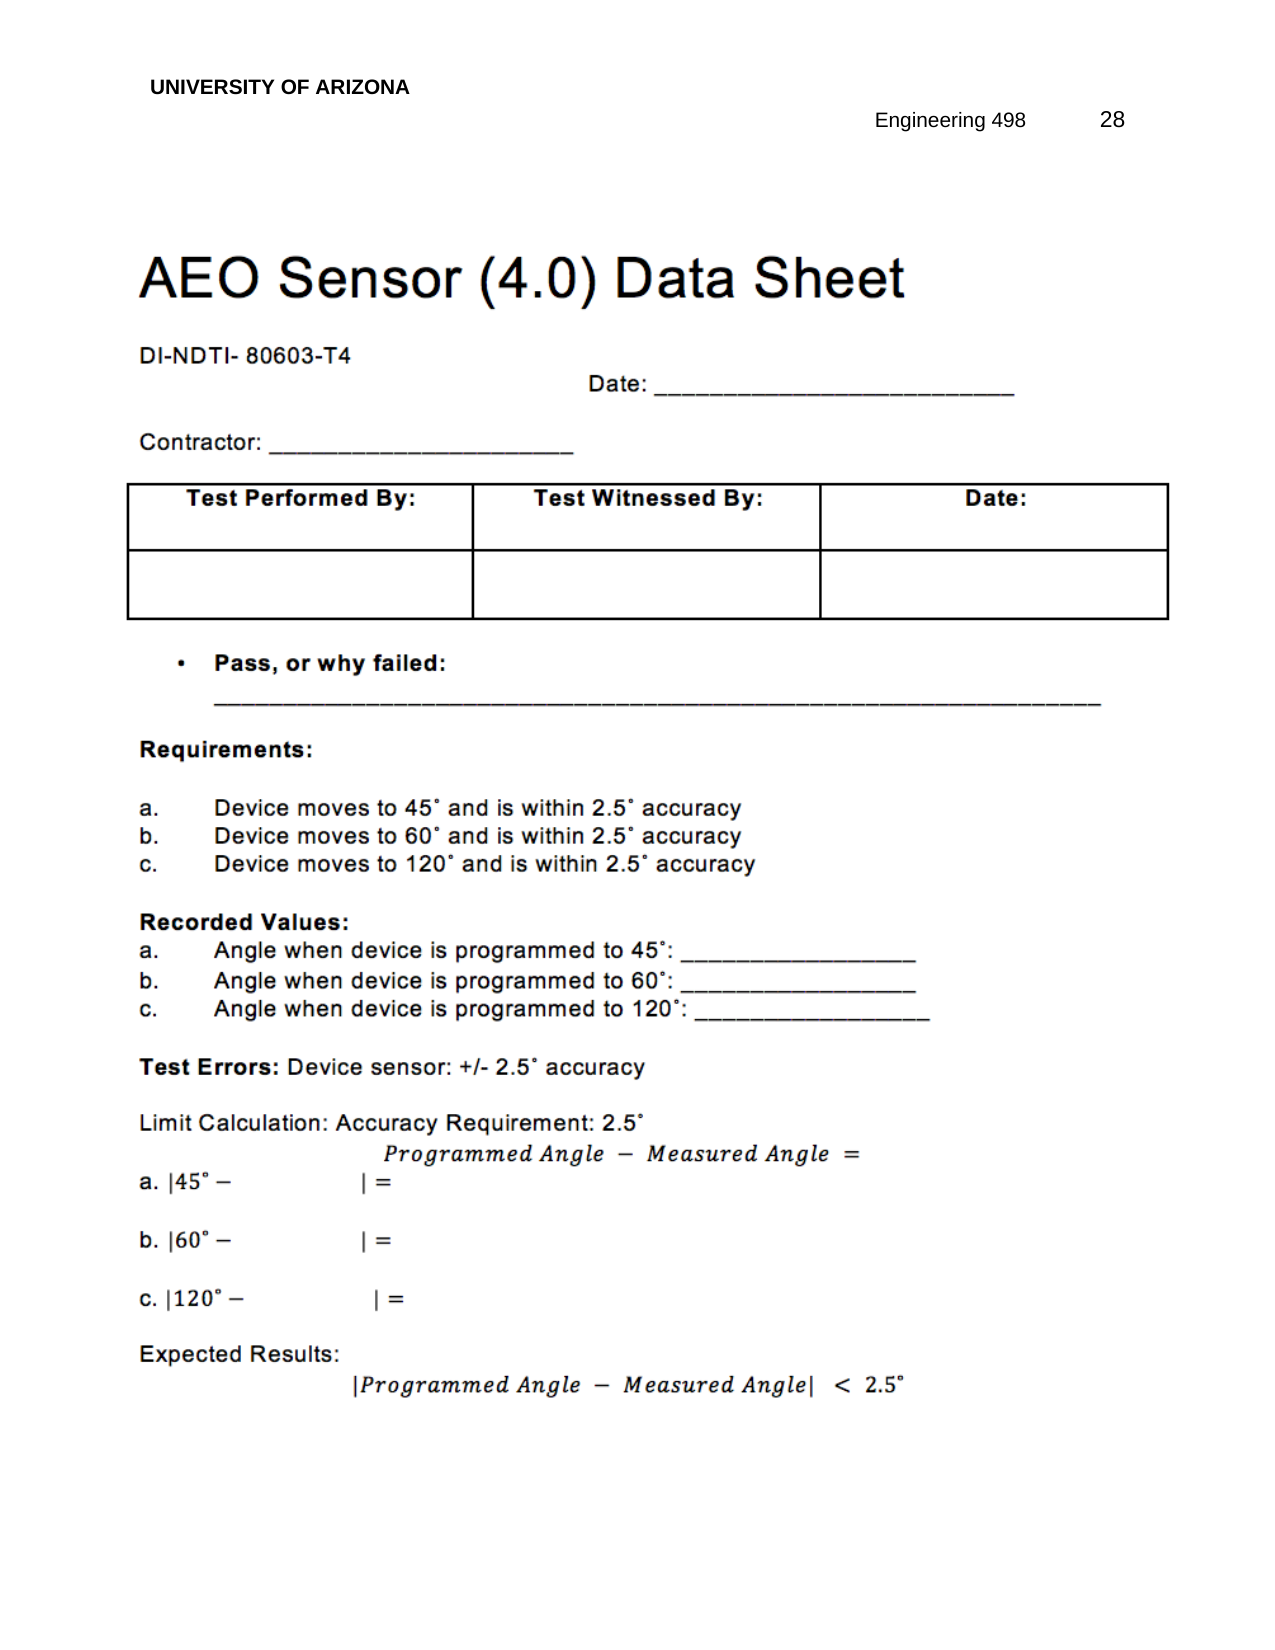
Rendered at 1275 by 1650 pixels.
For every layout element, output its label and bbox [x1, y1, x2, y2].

picture [0, 163, 1253, 1423]
